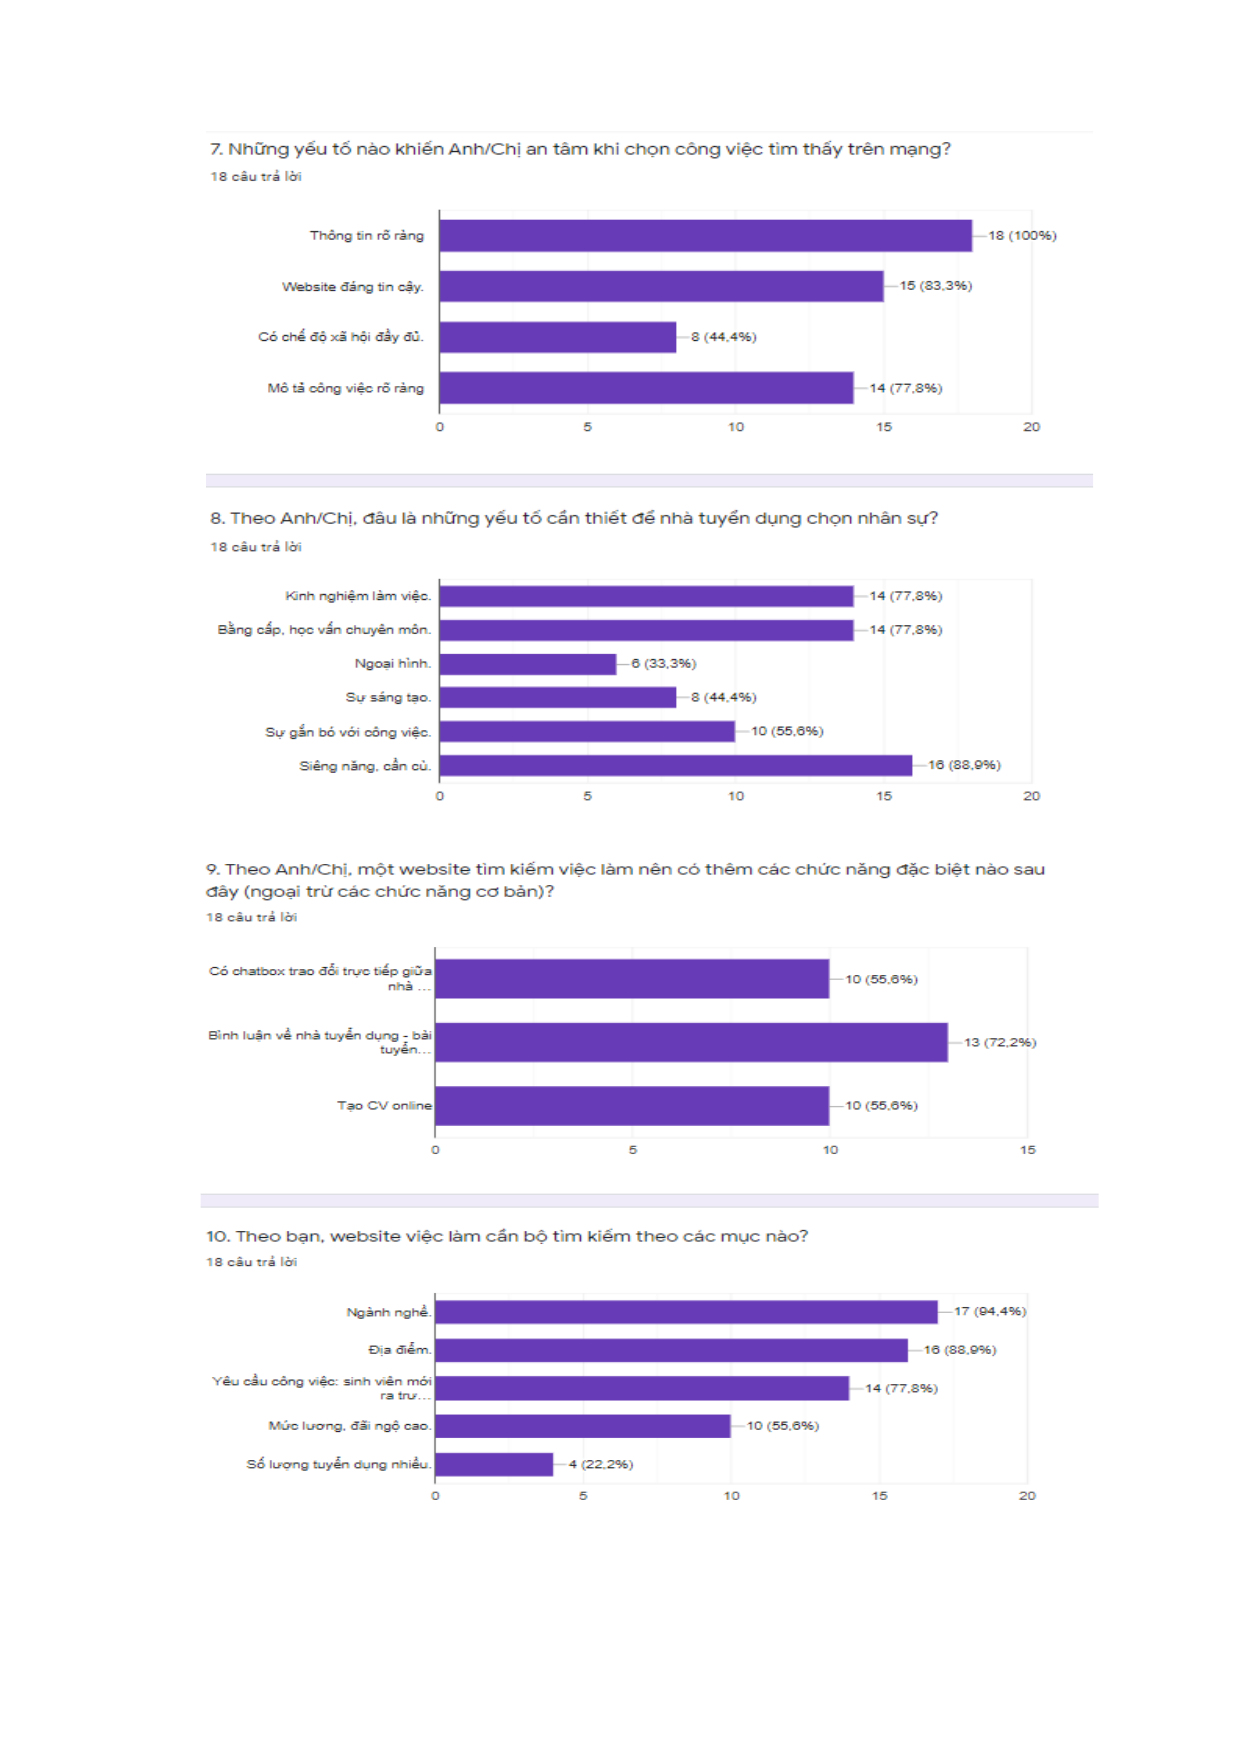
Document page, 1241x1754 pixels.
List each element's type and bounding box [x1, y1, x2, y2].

picture [206, 131, 1094, 828]
picture [200, 857, 1099, 1521]
